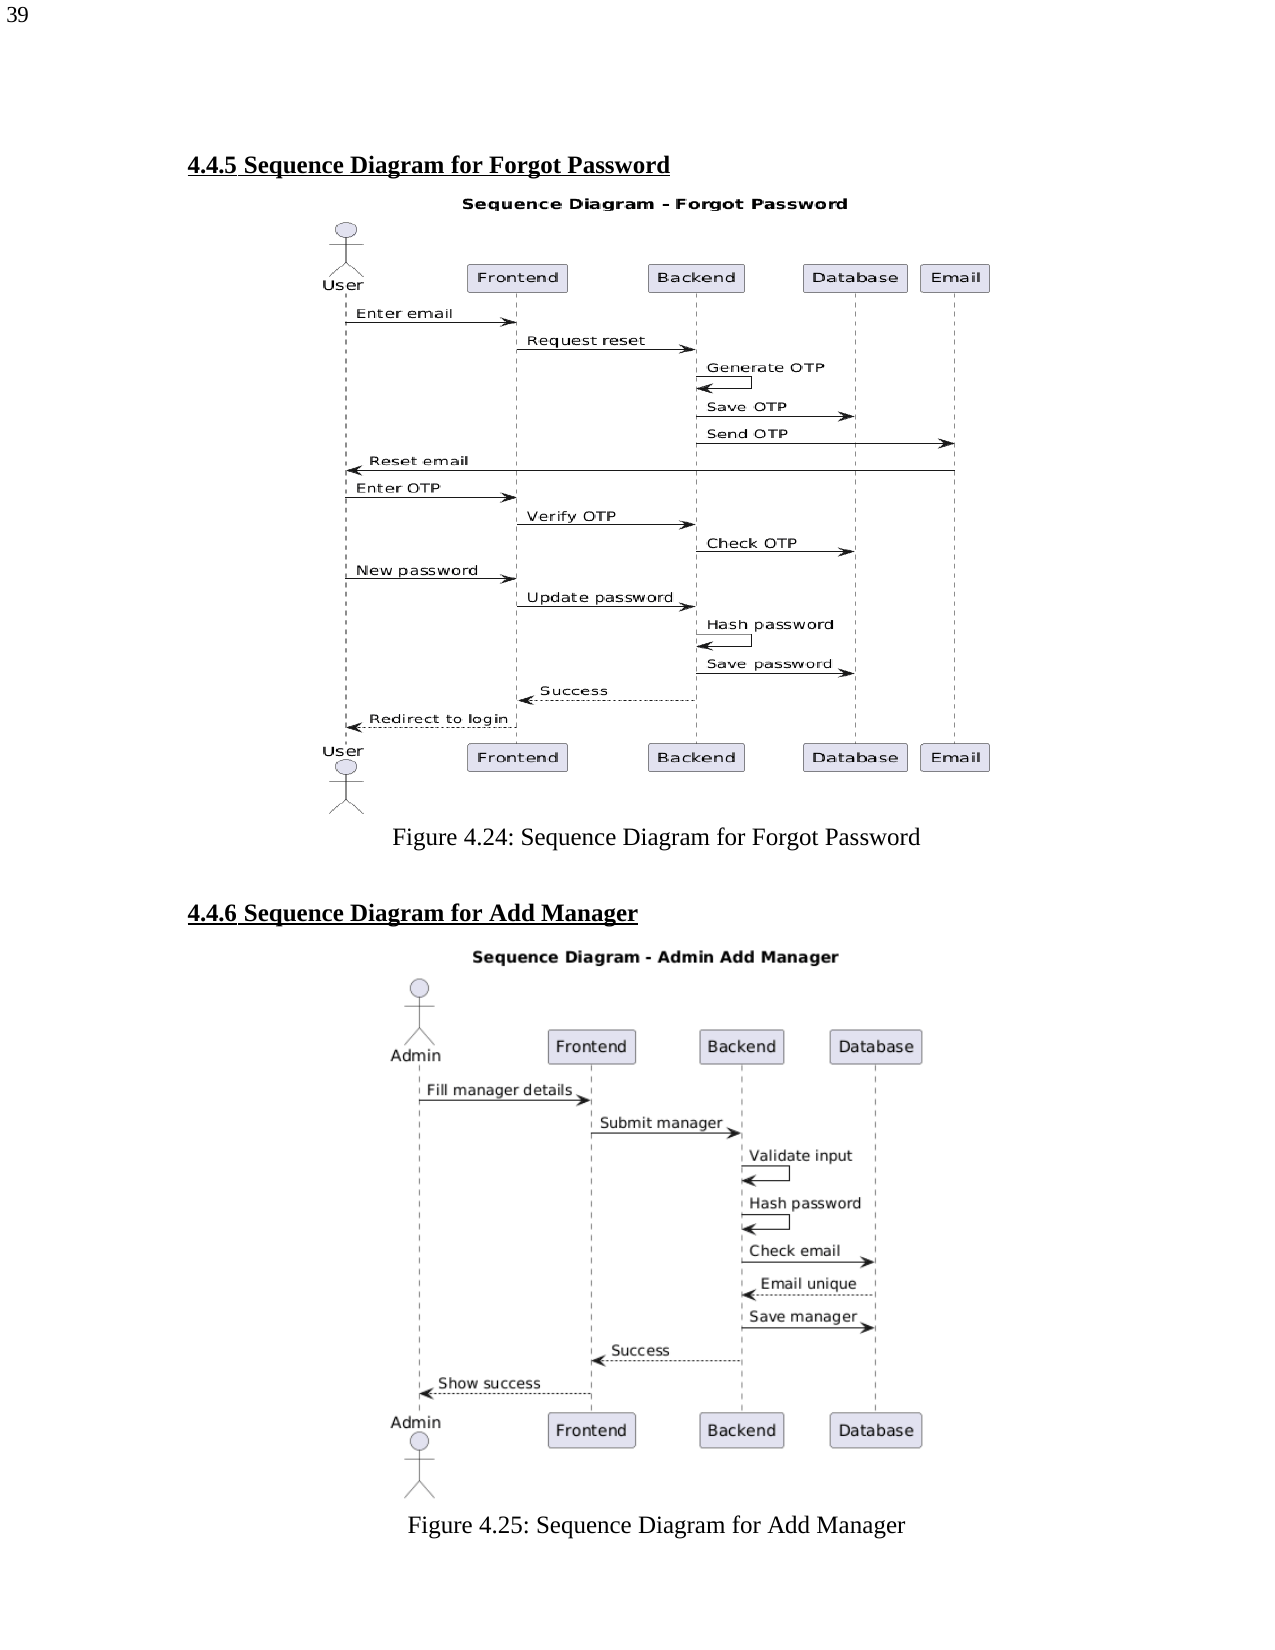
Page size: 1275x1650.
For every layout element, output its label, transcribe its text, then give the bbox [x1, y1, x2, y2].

text Figure 4.25: Sequence Diagram for Add Manager [168, 1510, 1144, 1539]
text Figure 4.24: Sequence Diagram for Forgot Password [168, 822, 1144, 851]
picture [316, 182, 996, 818]
subtitle ​Sequence Diagram for Add Manager [187, 898, 1162, 927]
picture [385, 931, 927, 1504]
subtitle ​Sequence Diagram for Forgot Password [187, 150, 1162, 179]
